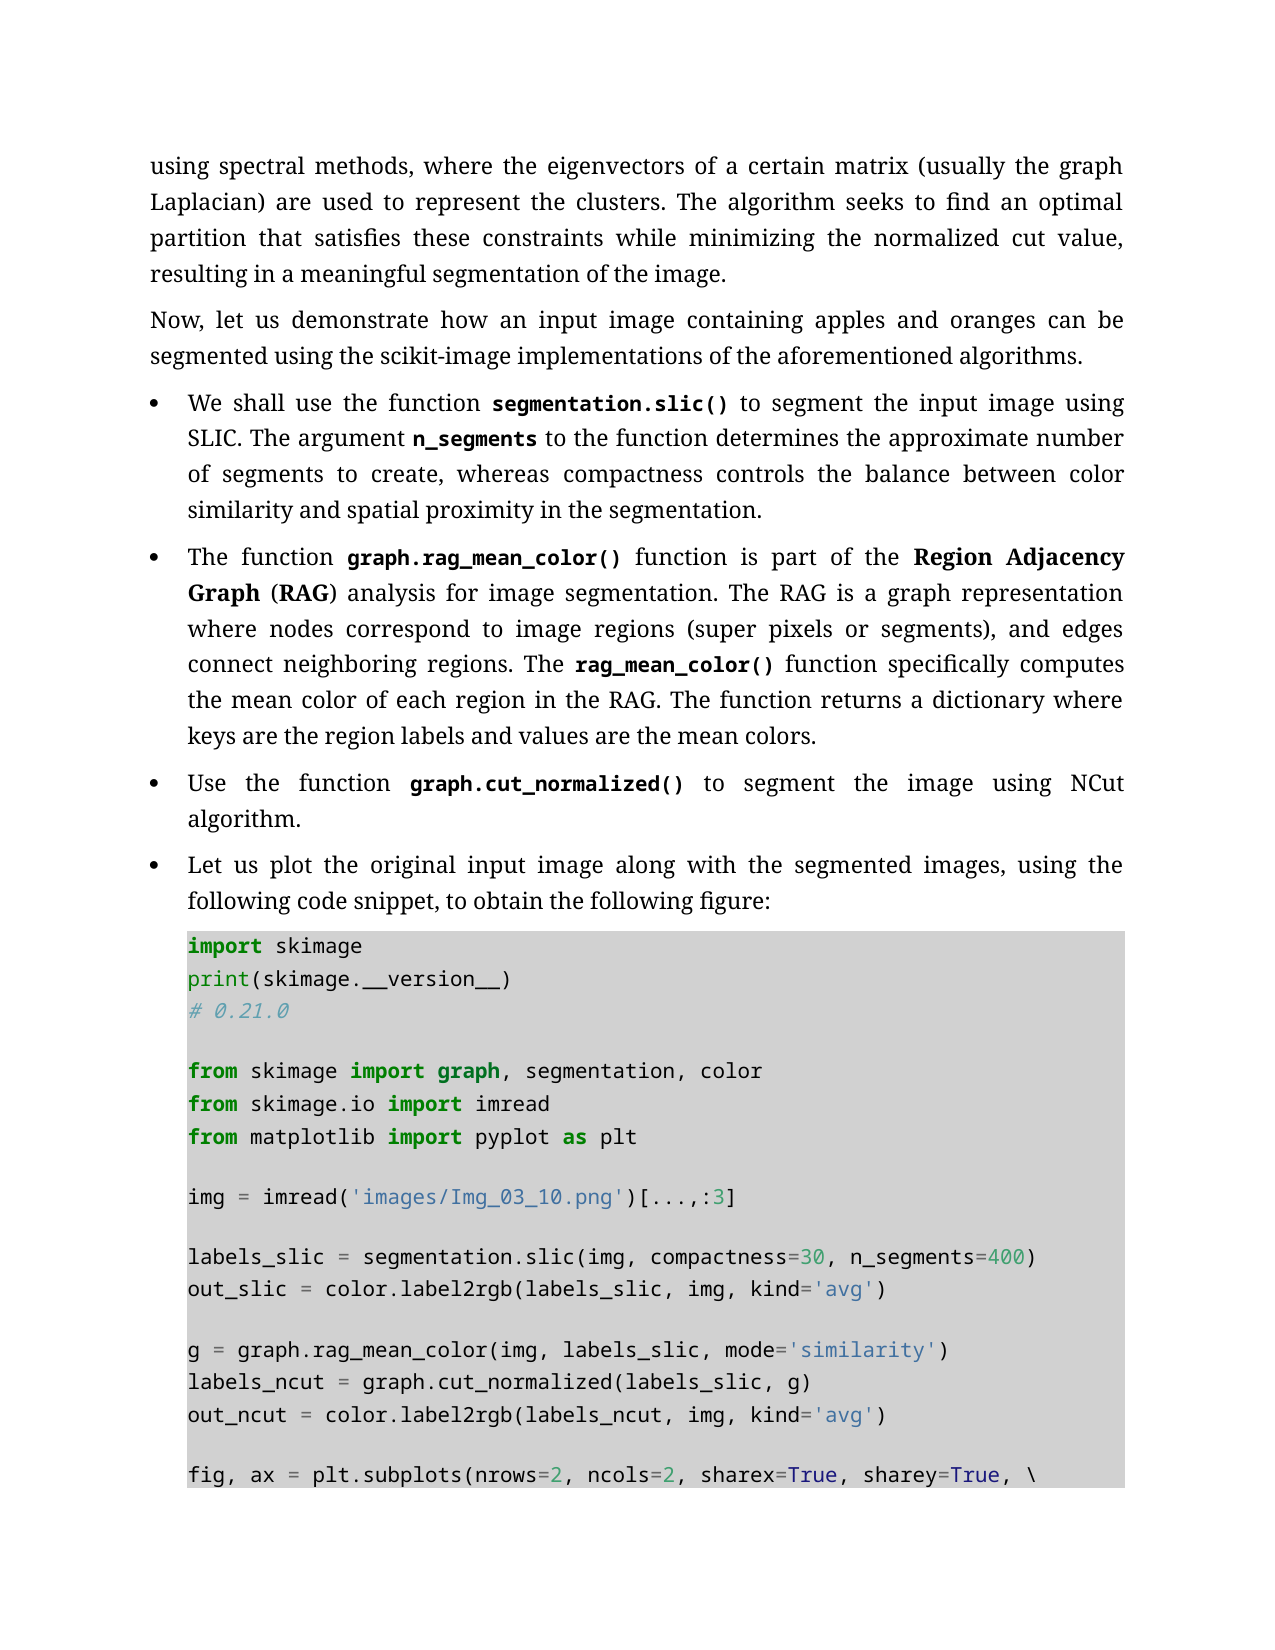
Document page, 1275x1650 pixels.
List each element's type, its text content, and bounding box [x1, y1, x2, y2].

list Use the function graph.cut_normalized() to segment the image using NCut algorithm. [150, 767, 1125, 834]
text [150, 150, 1125, 289]
list Let us plot the original input image along with the segmented images, using the following code snippet, to obtain the following figure: [150, 849, 1125, 916]
text Now, let us demonstrate how an input image containing apples and oranges can be segmented using the scikit-image implementations of the aforementioned algorithms. [150, 304, 1125, 371]
list We shall use the function segmentation.slic() to segment the input image using SLIC. The argument n_segments to the function determines the approximate number of segments to create, whereas compactness controls the balance between color similarity and spatial proximity in the segmentation. [150, 386, 1125, 526]
list The function graph.rag_mean_color() function is part of the Region Adjacency Graph (RAG) analysis for image segmentation. The RAG is a graph representation where nodes correspond to image regions (super pixels or segments), and edges connect neighboring regions. The rag_mean_color() function specifically computes the mean color of each region in the RAG. The function returns a dictionary where keys are the region labels and values are the mean colors. [150, 541, 1125, 752]
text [187, 931, 1125, 1488]
